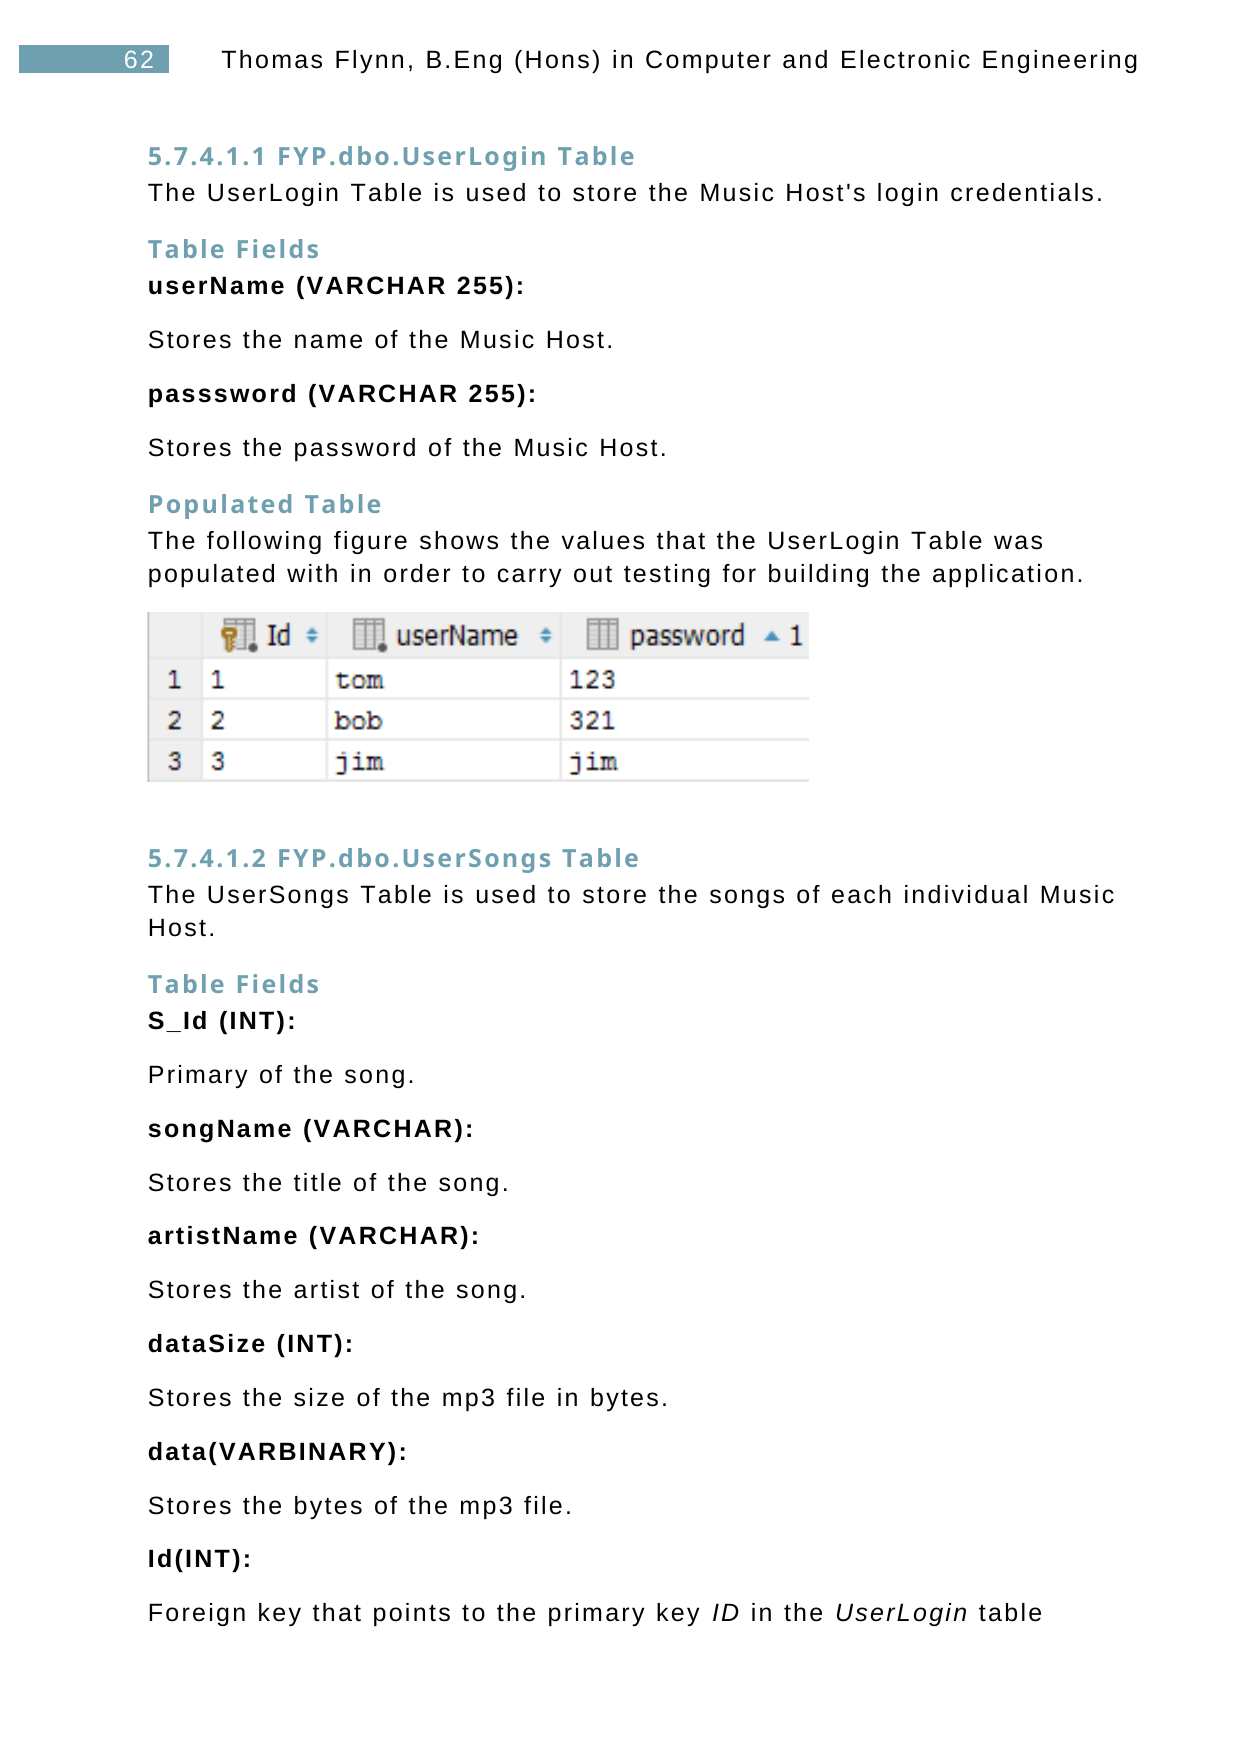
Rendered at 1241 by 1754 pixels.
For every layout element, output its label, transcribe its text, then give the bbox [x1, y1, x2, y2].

text Stores the size of the mp3 file in bytes. [148, 1383, 1122, 1412]
text Id(INT): [148, 1544, 1122, 1573]
text S_Id (INT): [148, 1006, 1122, 1035]
text dataSize (INT): [148, 1329, 1122, 1358]
text songName (VARCHAR): [148, 1114, 1122, 1142]
picture [147, 612, 810, 782]
text Stores the title of the song. [148, 1167, 1122, 1196]
text passsword (VARCHAR 255): [148, 379, 1122, 408]
text Primary of the song. [148, 1060, 1122, 1088]
text The UserSongs Table is used to store the songs of each individual Music Host. [148, 880, 1122, 942]
text data(VARBINARY): [148, 1437, 1122, 1466]
text Stores the password of the Music Host. [148, 433, 1122, 461]
text The following figure shows the values that the UserLogin Table was populated with in order to carry out testing for building the application. [148, 526, 1122, 587]
text Foreign key that points to the primary key ID in the UserLogin table [148, 1598, 1122, 1627]
subtitle 5.7.4.1.1 FYP.dbo.UserLogin Table [148, 139, 1122, 173]
text userName (VARCHAR 255): [148, 271, 1122, 300]
subtitle 5.7.4.1.2 FYP.dbo.UserSongs Table [148, 841, 1122, 875]
text Stores the bytes of the mp3 file. [148, 1491, 1122, 1519]
subtitle Populated Table [148, 487, 1122, 521]
subtitle Table Fields [148, 967, 1122, 1001]
text Stores the name of the Music Host. [148, 325, 1122, 354]
subtitle Table Fields [148, 232, 1122, 266]
text The UserLogin Table is used to store the Music Host's login credentials. [148, 178, 1122, 207]
text artistName (VARCHAR): [148, 1221, 1122, 1250]
text Stores the artist of the song. [148, 1275, 1122, 1304]
